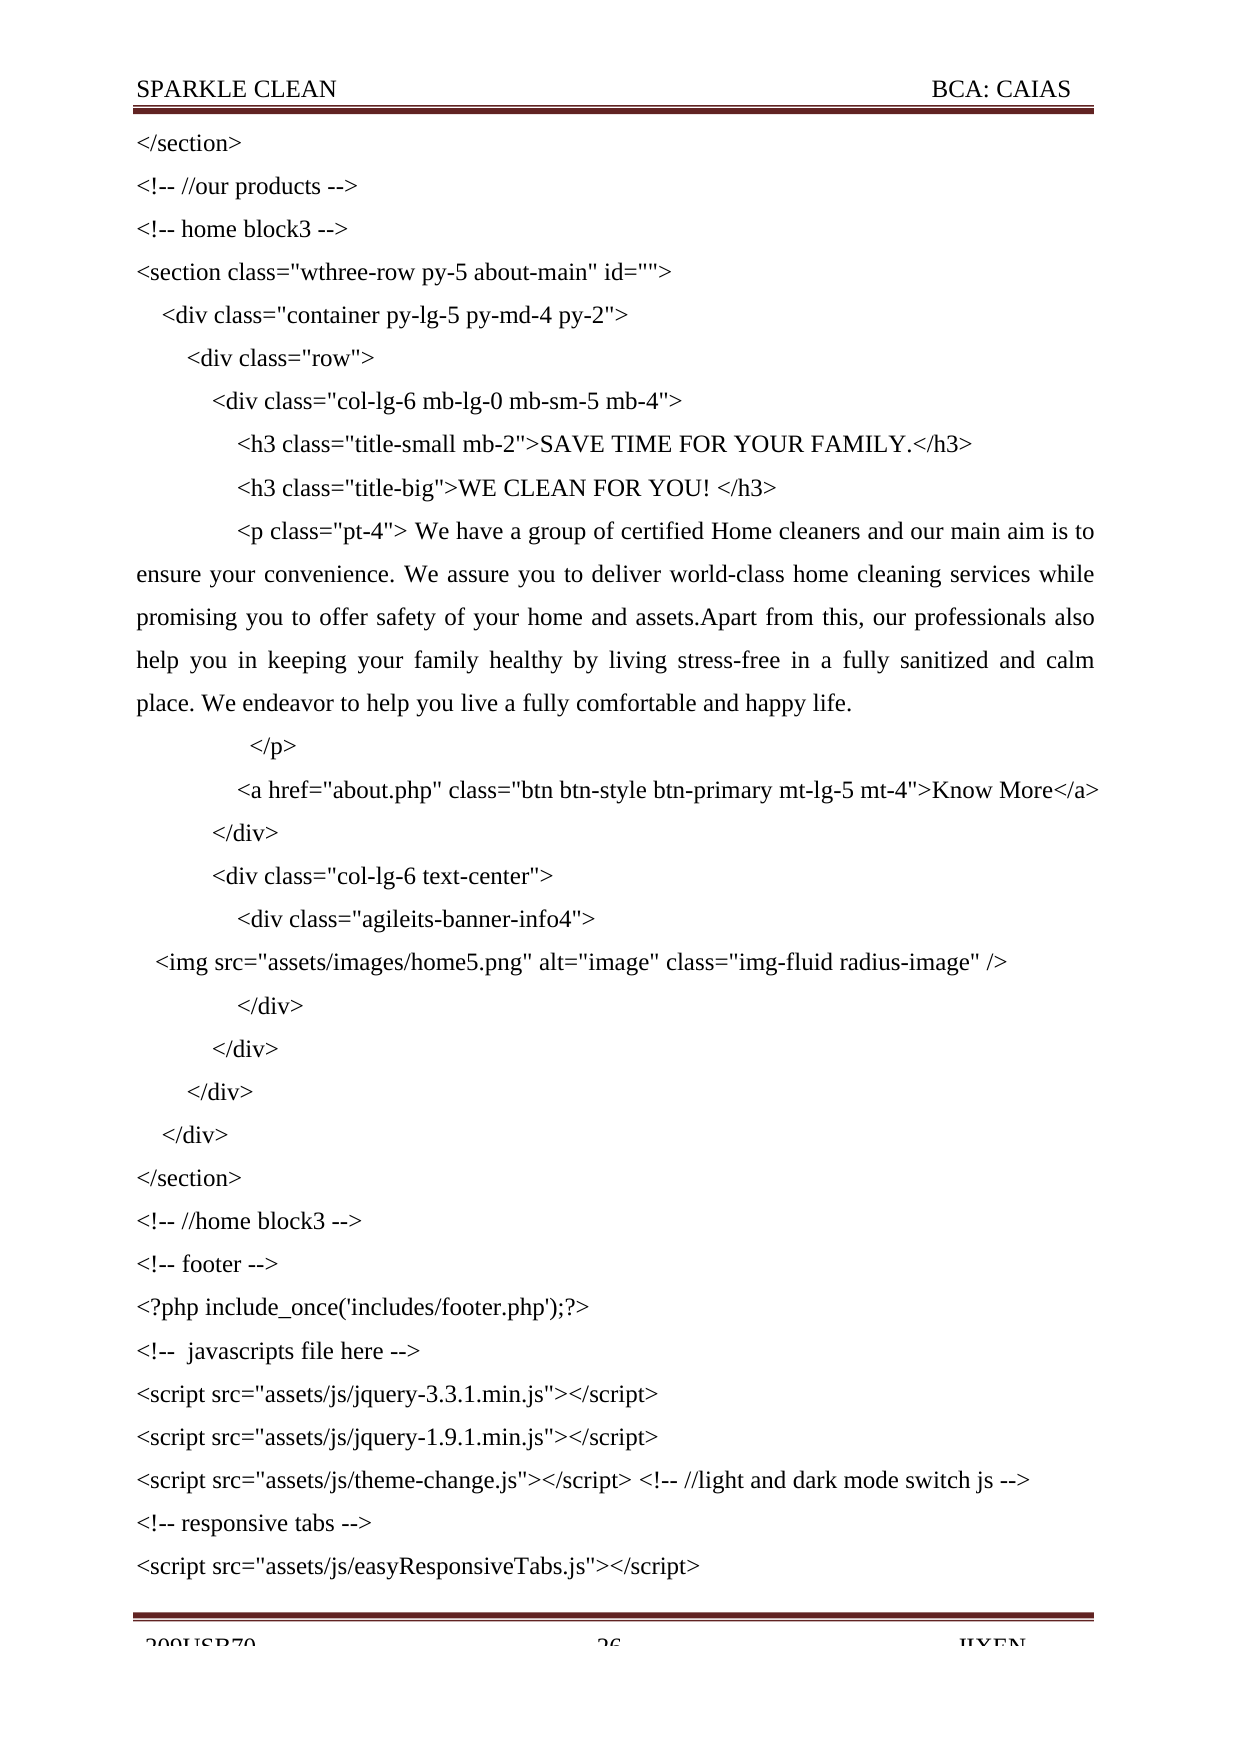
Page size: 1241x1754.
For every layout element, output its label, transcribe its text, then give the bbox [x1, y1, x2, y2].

text </div> [212, 1034, 1146, 1062]
text <h3 class="title-big">WE CLEAN FOR YOU! </h3> [237, 473, 1146, 502]
text </div> [161, 1120, 1146, 1148]
text </div> [237, 991, 1146, 1019]
text <!-- //home block3 --> [136, 1206, 1146, 1235]
text <?php include_once('includes/footer.php');?> [136, 1292, 1146, 1321]
text <!-- //our products --> [136, 171, 1146, 200]
text <!-- home block3 --> [136, 214, 1146, 243]
text <script src="assets/js/easyResponsiveTabs.js"></script> [136, 1551, 1146, 1580]
text <div class="col-lg-6 text-center"> [212, 861, 1146, 890]
text <div class="agileits-banner-info4"> [237, 904, 1146, 933]
text </section> [136, 1163, 1146, 1192]
text <!-- responsive tabs --> [136, 1508, 1146, 1537]
text <script src="assets/js/jquery-1.9.1.min.js"></script> [136, 1422, 1146, 1451]
text <script src="assets/js/jquery-3.3.1.min.js"></script> [136, 1379, 1146, 1408]
text <div class="container py-lg-5 py-md-4 py-2"> [161, 300, 1146, 329]
text <div class="row"> [186, 343, 1146, 372]
text <img src="assets/images/home5.png" alt="image" class="img-fluid radius-image" /> [155, 947, 1146, 976]
text <!-- footer --> [136, 1249, 1146, 1278]
text </div> [186, 1077, 1146, 1106]
text <div class="col-lg-6 mb-lg-0 mb-sm-5 mb-4"> [212, 386, 1146, 415]
text <script src="assets/js/theme-change.js"></script> <!-- //light and dark mode switch js --> [136, 1465, 1146, 1494]
text </section> [136, 128, 1146, 157]
text <a href="about.php" class="btn btn-style btn-primary mt-lg-5 mt-4">Know More</a> [237, 775, 1146, 803]
text <h3 class="title-small mb-2">SAVE TIME FOR YOUR FAMILY.</h3> [237, 429, 1146, 458]
text <p class="pt-4"> We have a group of certified Home cleaners and our main aim is to ensure your convenience. We assure you to deliver world-class home cleaning services while promising you to offer safety of your home and assets.Apart from this, our professionals also help you in keeping your family healthy by living stress-free in a fully sanitized and calm place. We endeavor to help you live a fully comfortable and happy life. [136, 516, 1096, 717]
text <!-- javascripts file here --> [136, 1336, 1146, 1364]
text </div> [212, 818, 1146, 847]
text </p> [249, 732, 1146, 760]
text <section class="wthree-row py-5 about-main" id=""> [136, 257, 1146, 286]
